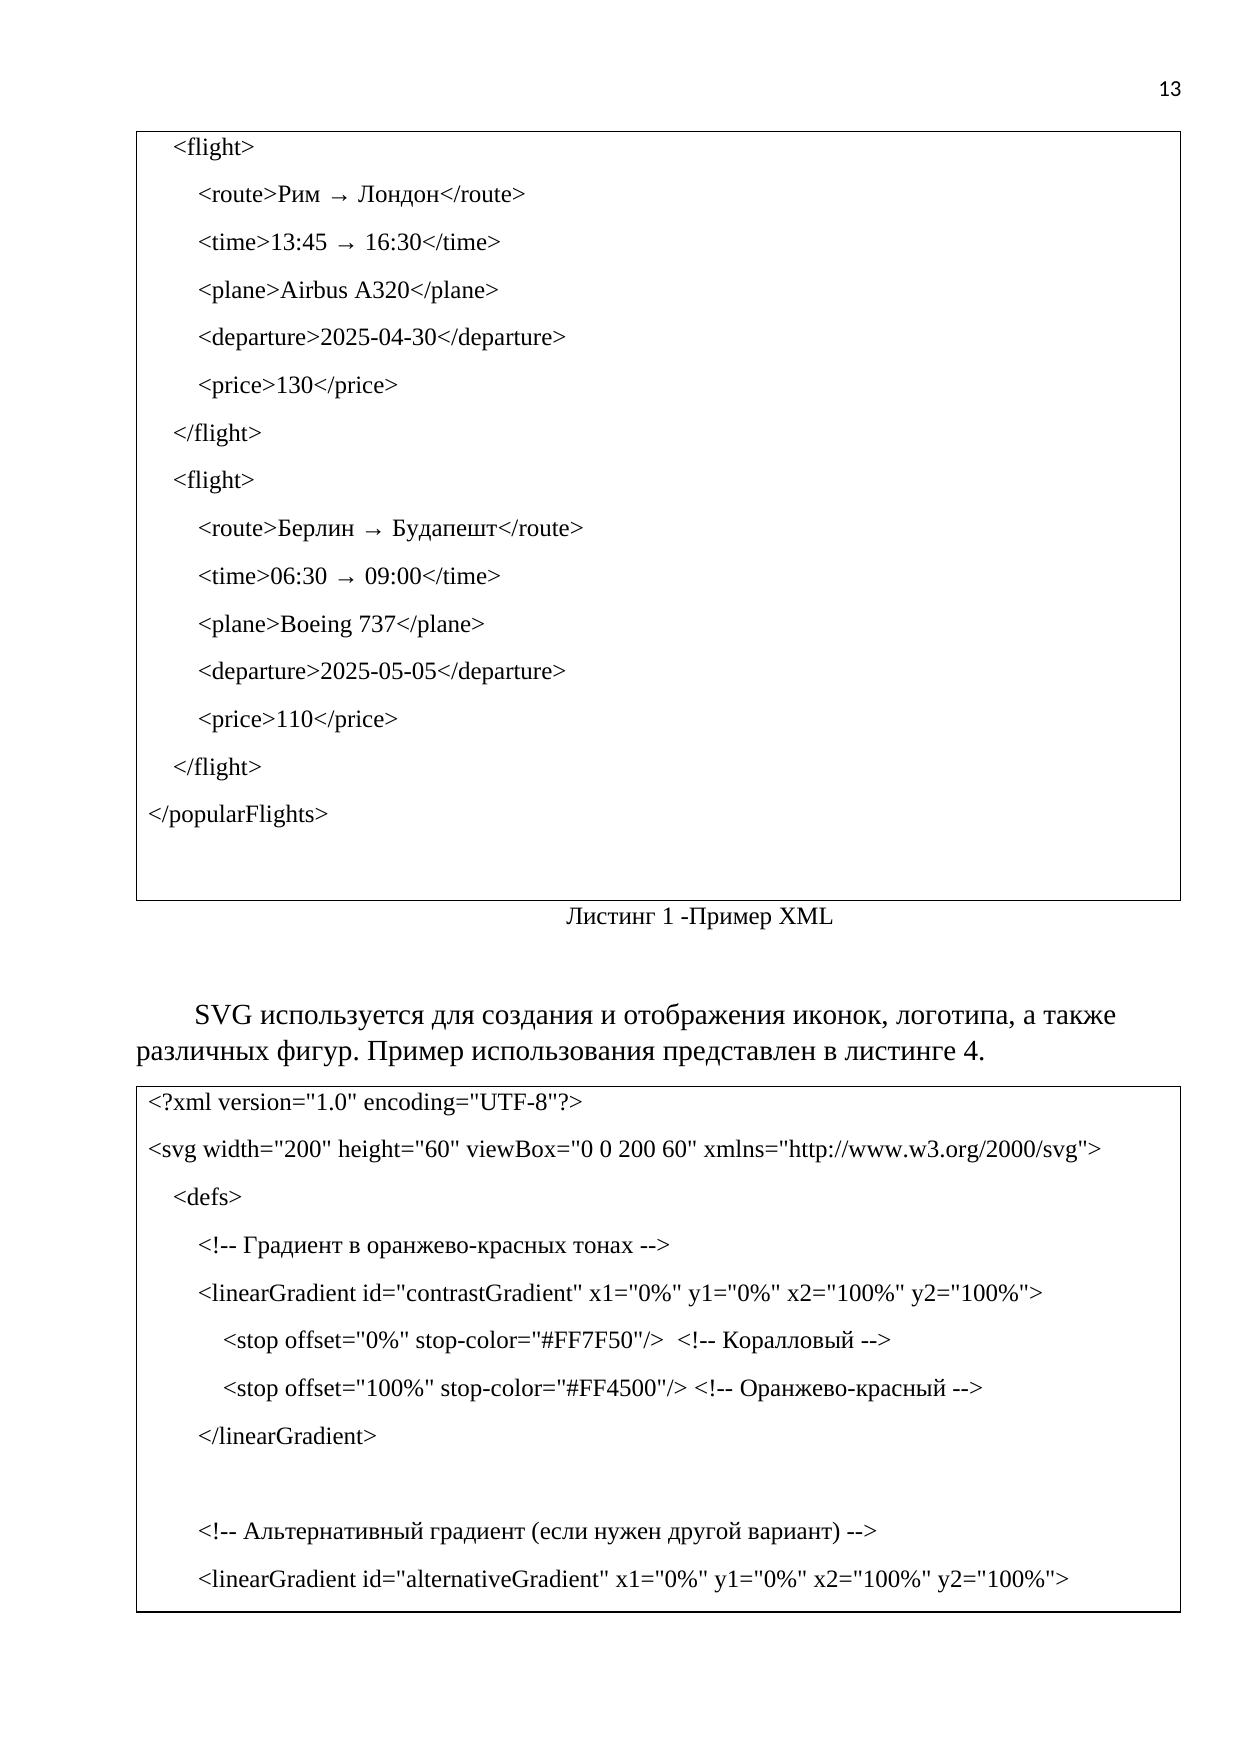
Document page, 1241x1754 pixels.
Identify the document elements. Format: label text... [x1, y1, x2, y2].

text SVG используется для создания и отображения иконок, логотипа, а также различных фигур. Пример использования представлен в листинге 4. [136, 997, 1181, 1067]
text Листинг 1 -Пример XML [136, 901, 1181, 930]
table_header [137, 1087, 1180, 1611]
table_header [137, 132, 1180, 900]
